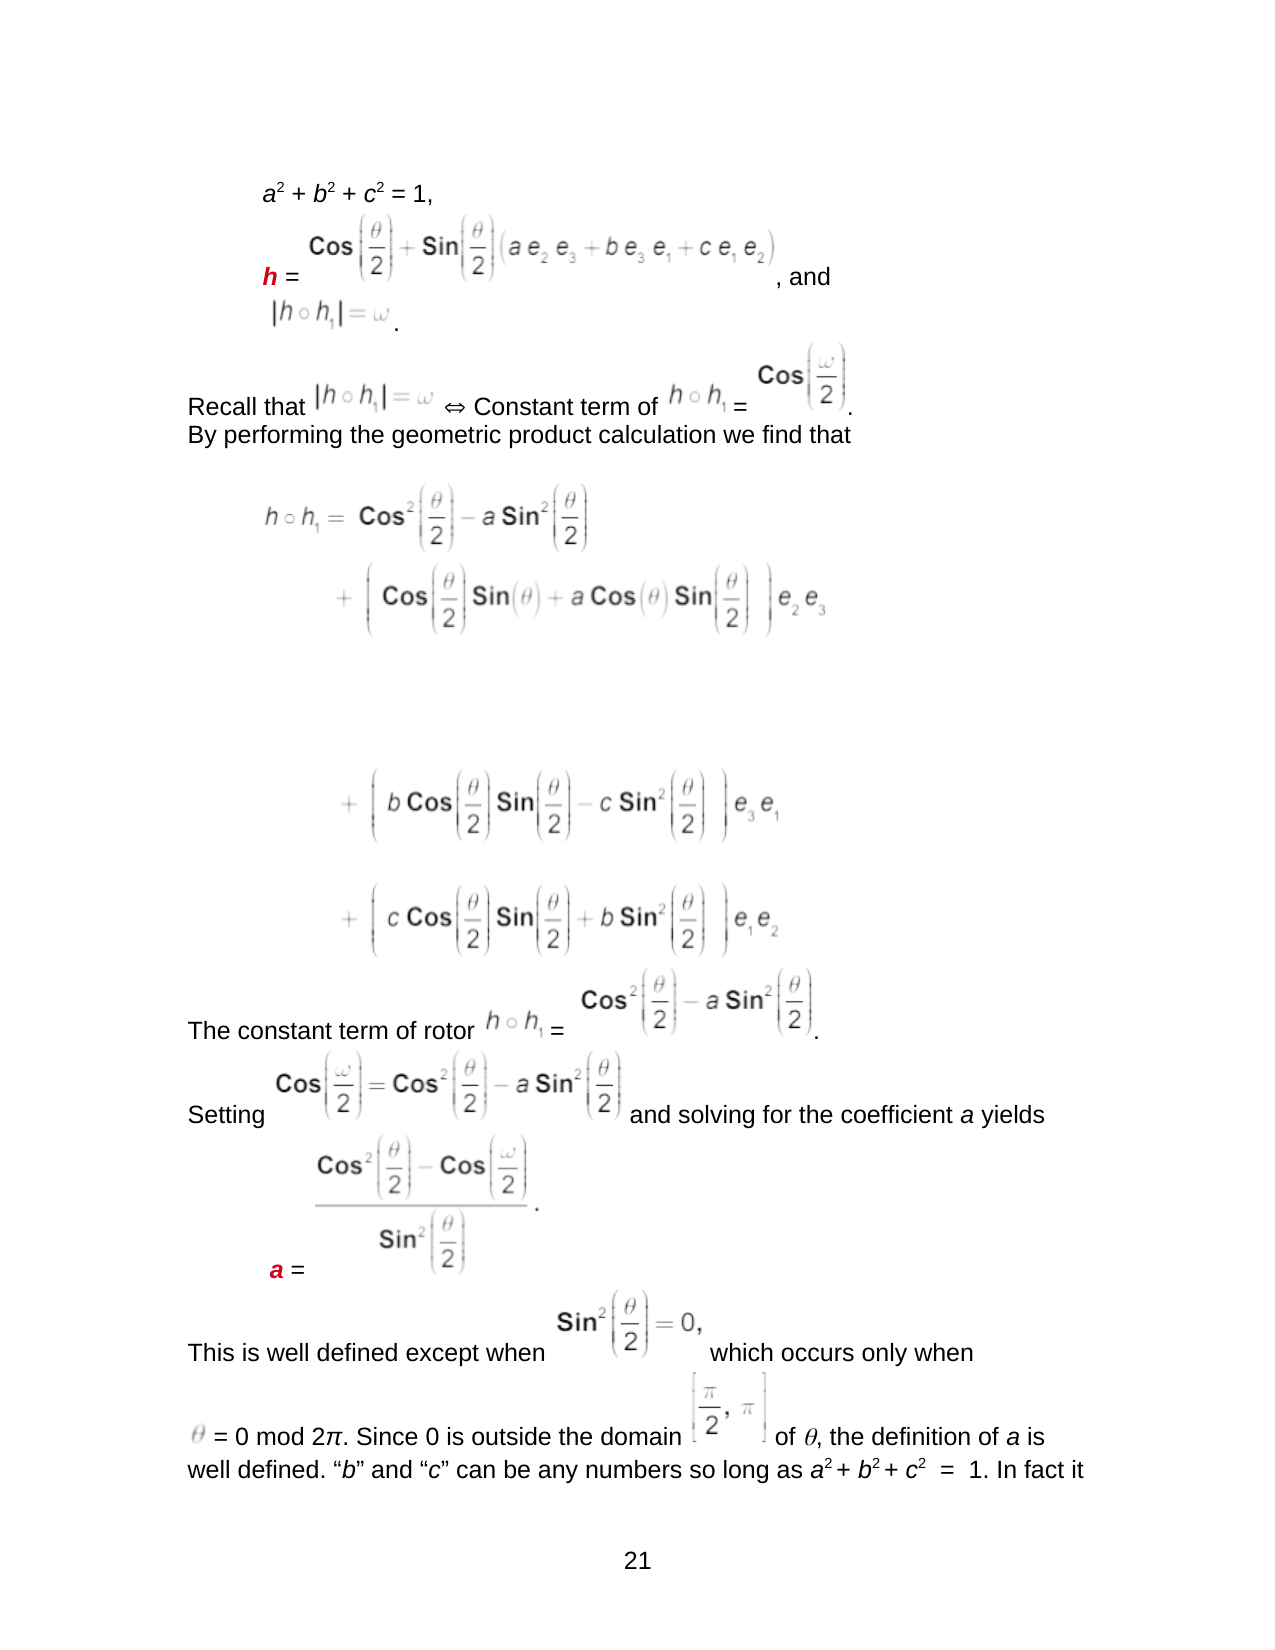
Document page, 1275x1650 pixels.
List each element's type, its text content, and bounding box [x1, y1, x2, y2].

text a = [187, 1128, 1087, 1284]
text The constant term of rotor = . [187, 961, 1087, 1045]
text a2 + b2 + c2 = 1, [187, 179, 1087, 207]
text This is well defined except when which occurs only when [187, 1284, 1087, 1367]
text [187, 1367, 1087, 1484]
text By performing the geometric product calculation we find that [187, 420, 1087, 449]
text Recall that Constant term of = . [187, 337, 1087, 420]
text h = , and [187, 207, 1087, 291]
text . [187, 291, 1087, 337]
text Setting and solving for the coefficient a yields [187, 1045, 1087, 1128]
